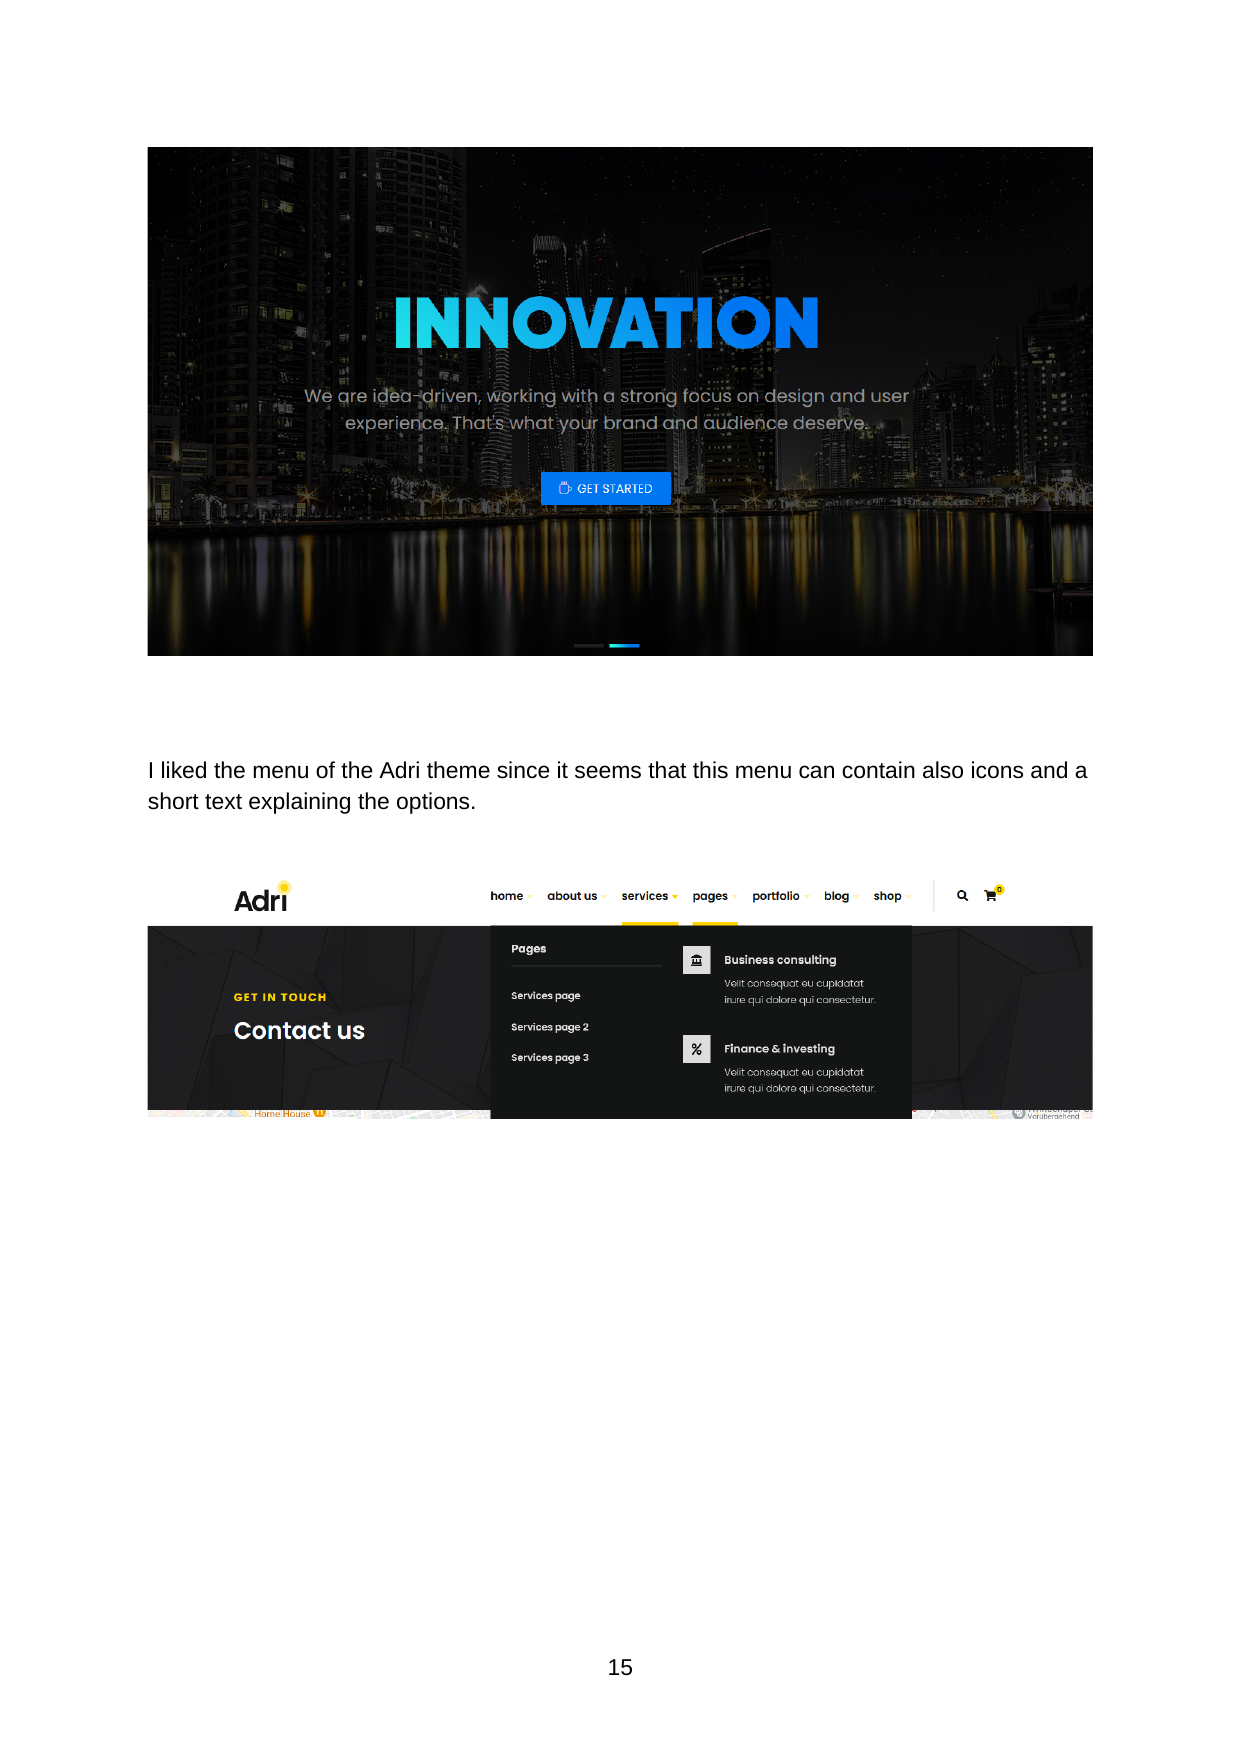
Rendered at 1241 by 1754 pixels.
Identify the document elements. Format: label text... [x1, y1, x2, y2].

picture [147, 873, 1093, 1119]
text I liked the menu of the Adri theme since it seems that this menu can contain also icons and a short text explaining the options. [148, 757, 1093, 814]
picture [147, 147, 1093, 656]
